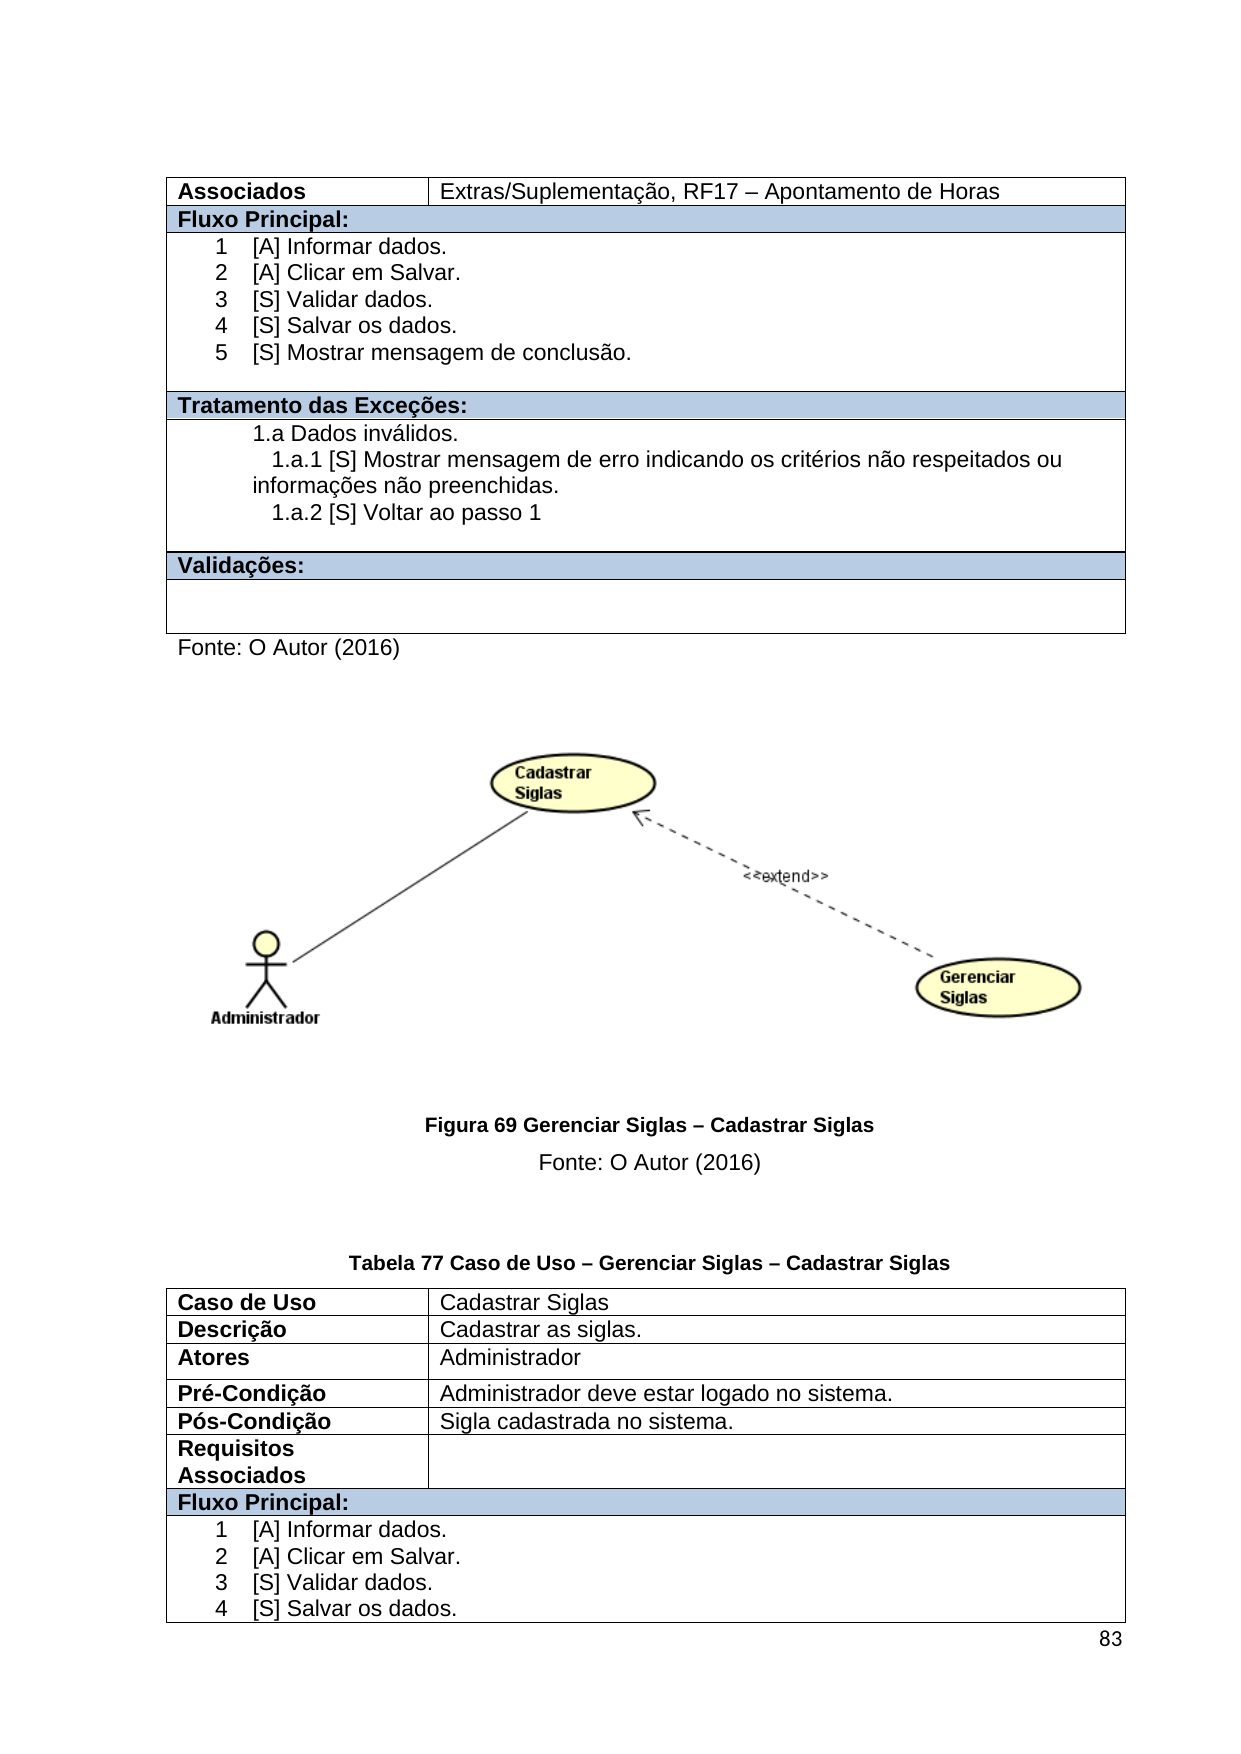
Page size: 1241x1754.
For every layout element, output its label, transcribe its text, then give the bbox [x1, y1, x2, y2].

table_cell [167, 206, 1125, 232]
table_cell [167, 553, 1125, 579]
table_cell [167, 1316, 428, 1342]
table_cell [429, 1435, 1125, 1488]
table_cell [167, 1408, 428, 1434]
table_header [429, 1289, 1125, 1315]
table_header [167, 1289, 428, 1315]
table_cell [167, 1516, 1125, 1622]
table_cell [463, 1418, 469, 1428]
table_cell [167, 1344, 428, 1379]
text Fonte: O Autor (2016) [177, 634, 1122, 660]
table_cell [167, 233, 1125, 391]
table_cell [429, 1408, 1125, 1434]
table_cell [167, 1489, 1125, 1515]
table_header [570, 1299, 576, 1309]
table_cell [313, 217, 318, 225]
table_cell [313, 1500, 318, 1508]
picture [206, 735, 1093, 1088]
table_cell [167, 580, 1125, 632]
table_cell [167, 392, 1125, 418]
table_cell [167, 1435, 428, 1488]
text Tabela 77 Caso de Uso – Gerenciar Siglas – Cadastrar Siglas [177, 1251, 1122, 1275]
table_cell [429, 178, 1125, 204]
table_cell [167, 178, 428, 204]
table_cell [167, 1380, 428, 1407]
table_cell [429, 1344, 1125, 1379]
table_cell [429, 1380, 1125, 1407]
text Figura 69 Gerenciar Siglas – Cadastrar Siglas [177, 1113, 1122, 1137]
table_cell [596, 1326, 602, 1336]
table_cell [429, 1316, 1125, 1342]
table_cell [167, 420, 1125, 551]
text Fonte: O Autor (2016) [177, 1149, 1122, 1176]
